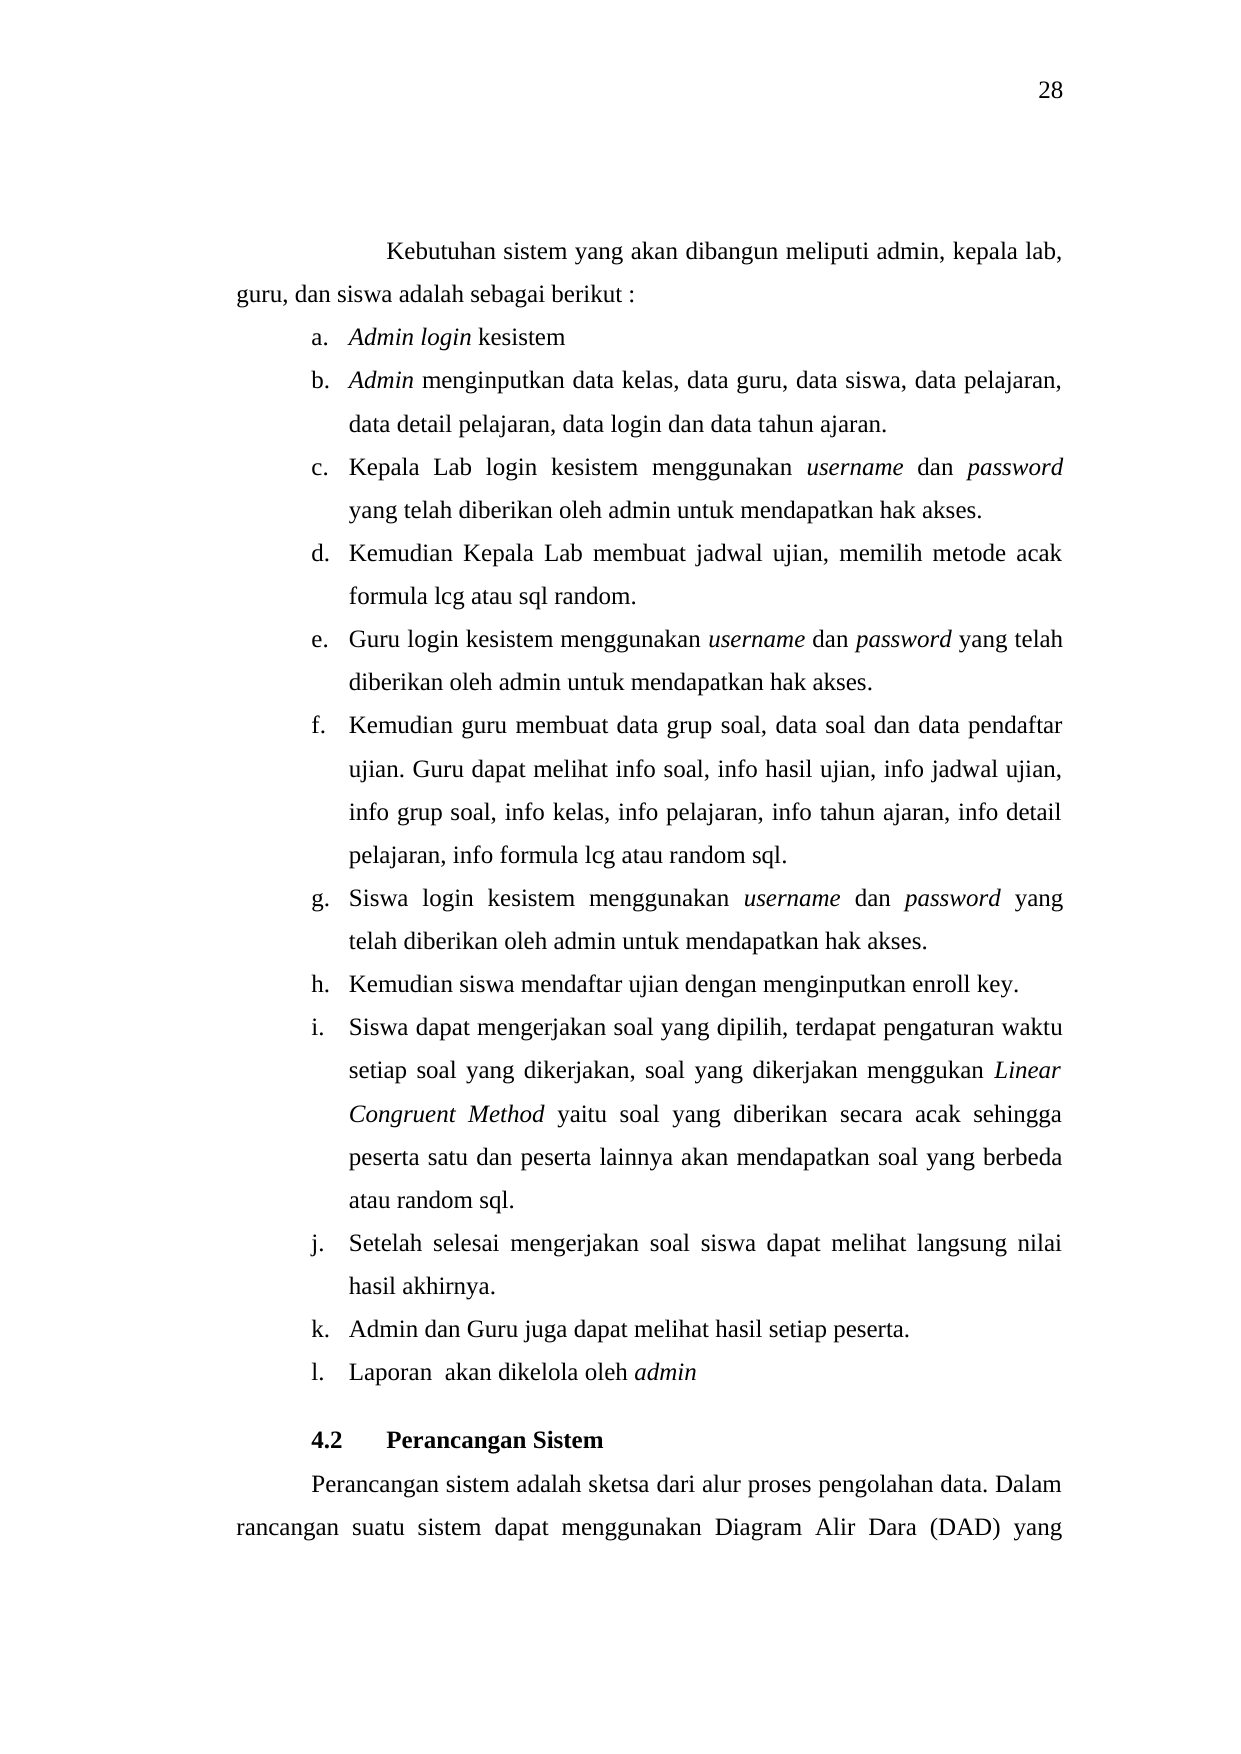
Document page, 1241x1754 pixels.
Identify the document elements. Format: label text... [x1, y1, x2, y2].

list Admin login kesistem [311, 322, 1063, 351]
list Admin dan Guru juga dapat melihat hasil setiap peserta. [311, 1314, 1063, 1343]
list Setelah selesai mengerjakan soal siswa dapat melihat langsung nilai hasil akhirnya. [311, 1228, 1063, 1300]
list Admin menginputkan data kelas, data guru, data siswa, data pelajaran, data detail pelajaran, data login dan data tahun ajaran. [311, 366, 1063, 437]
list Kemudian Kepala Lab membuat jadwal ujian, memilih metode acak formula lcg atau sql random. [311, 538, 1063, 610]
list Guru login kesistem menggunakan username dan password yang telah diberikan oleh admin untuk mendapatkan hak akses. [311, 624, 1063, 696]
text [236, 1469, 1063, 1541]
list Kemudian siswa mendaftar ujian dengan menginputkan enroll key. [311, 969, 1063, 998]
list Siswa dapat mengerjakan soal yang dipilih, terdapat pengaturan waktu setiap soal yang dikerjakan, soal yang dikerjakan menggukan Linear Congruent Method yaitu soal yang diberikan secara acak sehingga peserta satu dan peserta lainnya akan mendapatkan soal yang berbeda atau random sql. [311, 1012, 1063, 1214]
list Laporan akan dikelola oleh admin [311, 1357, 1063, 1386]
list Kemudian guru membuat data grup soal, data soal dan data pendaftar ujian. Guru dapat melihat info soal, info hasil ujian, info jadwal ujian, info grup soal, info kelas, info pelajaran, info tahun ajaran, info detail pelajaran, info formula lcg atau random sql. [311, 711, 1063, 869]
list Siswa login kesistem menggunakan username dan password yang telah diberikan oleh admin untuk mendapatkan hak akses. [311, 883, 1063, 955]
text Kebutuhan sistem yang akan dibangun meliputi admin, kepala lab, guru, dan siswa adalah sebagai berikut : [236, 236, 1063, 308]
text 4.2 Perancangan Sistem [236, 1426, 1063, 1454]
list Kepala Lab login kesistem menggunakan username dan password yang telah diberikan oleh admin untuk mendapatkan hak akses. [311, 452, 1063, 524]
